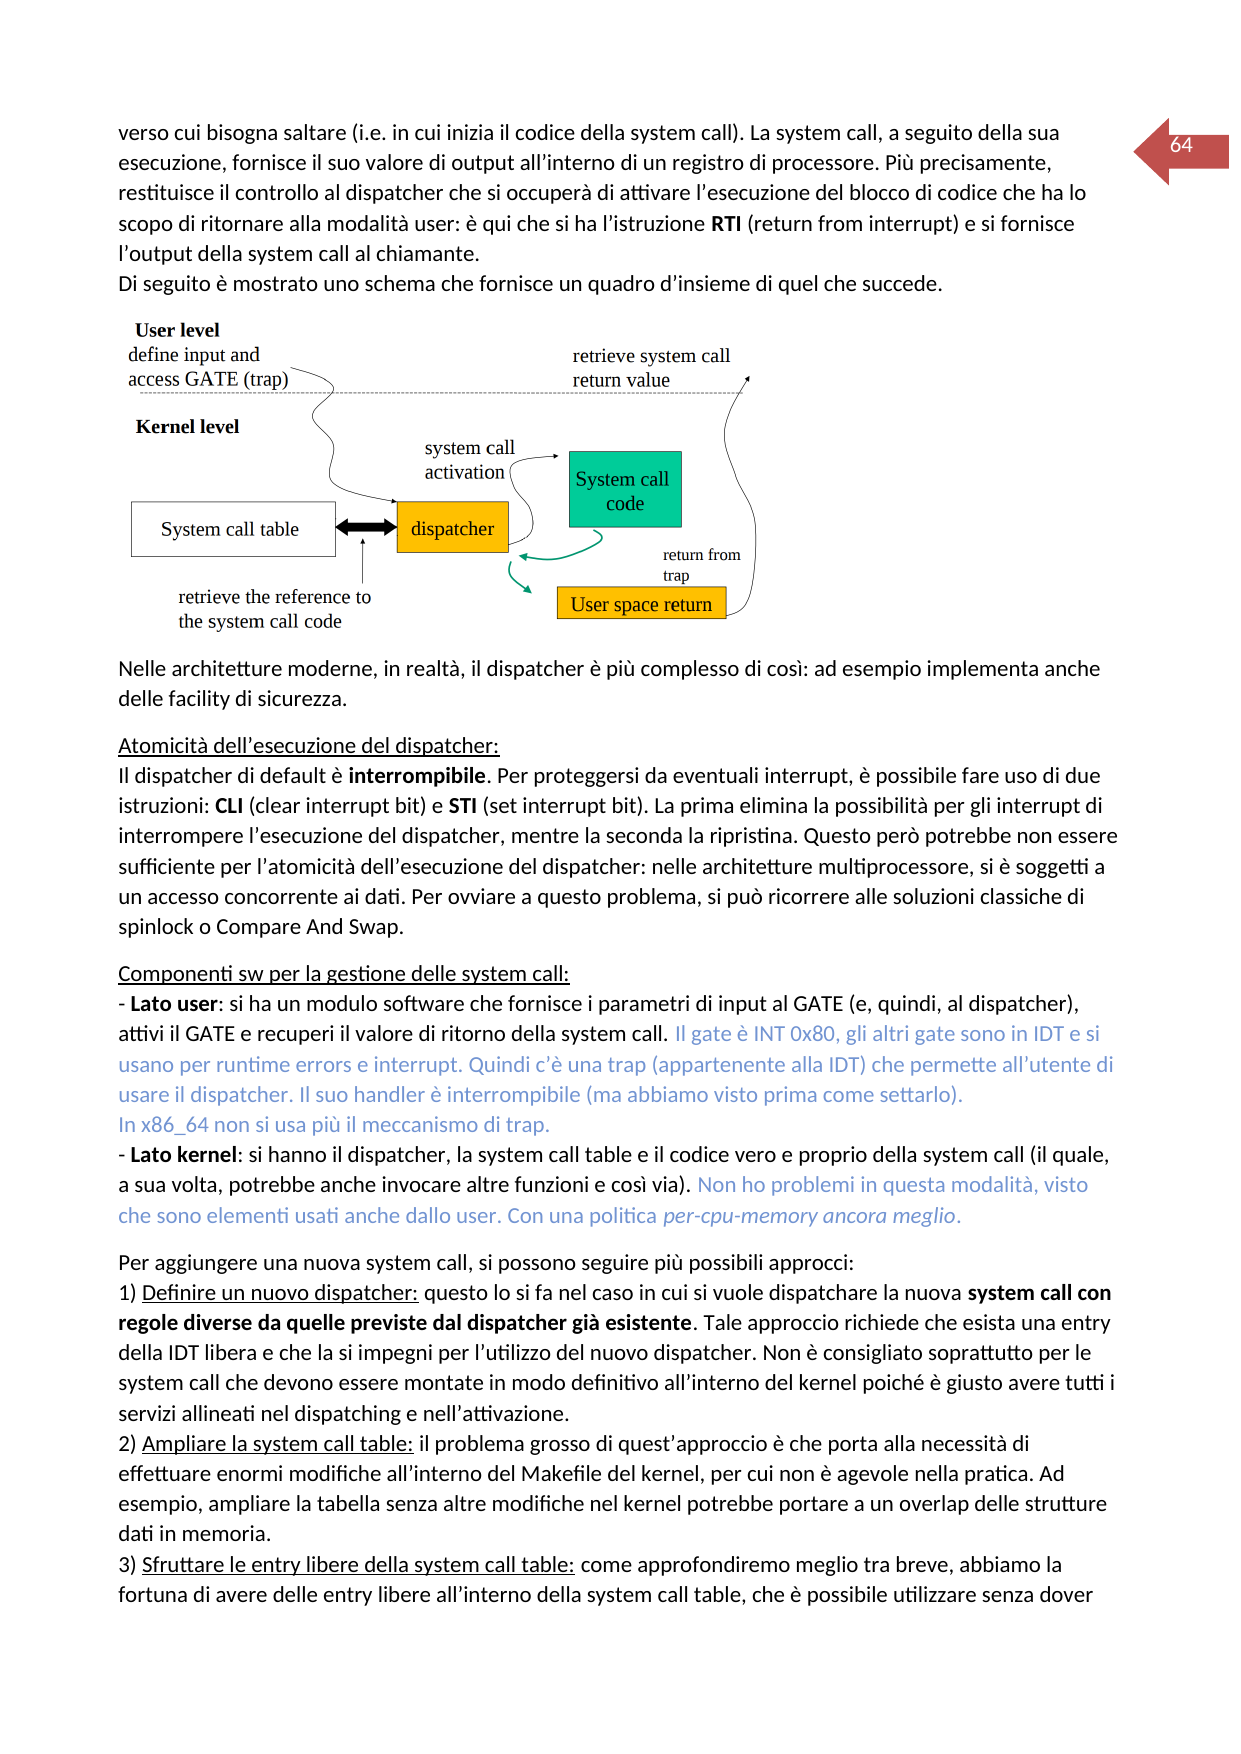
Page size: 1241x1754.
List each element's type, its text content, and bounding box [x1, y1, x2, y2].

picture [118, 316, 765, 636]
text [118, 1248, 1122, 1608]
text Componenti sw per la gestione delle system call: - Lato user: si ha un modulo software che fornisce i parametri di input al GATE (e, quindi, al dispatcher), attivi il GATE e recuperi il valore di ritorno della system call. Il gate è INT 0x80, gli altri gate sono in IDT e si usano per runtime errors e interrupt. Quindi c’è una trap (appartenente alla IDT) che permette all’utente di usare il dispatcher. Il suo handler è interrompibile (ma abbiamo visto prima come settarlo). In x86_64 non si usa più il meccanismo di trap. - Lato kernel: si hanno il dispatcher, la system call table e il codice vero e proprio della system call (il quale, a sua volta, potrebbe anche invocare altre funzioni e così via). Non ho problemi in questa modalità, visto che sono elementi usati anche dallo user. Con una politica per-cpu-memory ancora meglio. [118, 959, 1122, 1229]
text Nelle architetture moderne, in realtà, il dispatcher è più complesso di così: ad esempio implementa anche delle facility di sicurezza. [118, 654, 1122, 712]
text Atomicità dell’esecuzione del dispatcher: Il dispatcher di default è interrompibile. Per proteggersi da eventuali interrupt, è possibile fare uso di due istruzioni: CLI (clear interrupt bit) e STI (set interrupt bit). La prima elimina la possibilità per gli interrupt di interrompere l’esecuzione del dispatcher, mentre la seconda la ripristina. Questo però potrebbe non essere sufficiente per l’atomicità dell’esecuzione del dispatcher: nelle architetture multiprocessore, si è soggetti a un accesso concorrente ai dati. Per ovviare a questo problema, si può ricorrere alle soluzioni classiche di spinlock o Compare And Swap. [118, 731, 1122, 940]
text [118, 118, 1122, 297]
